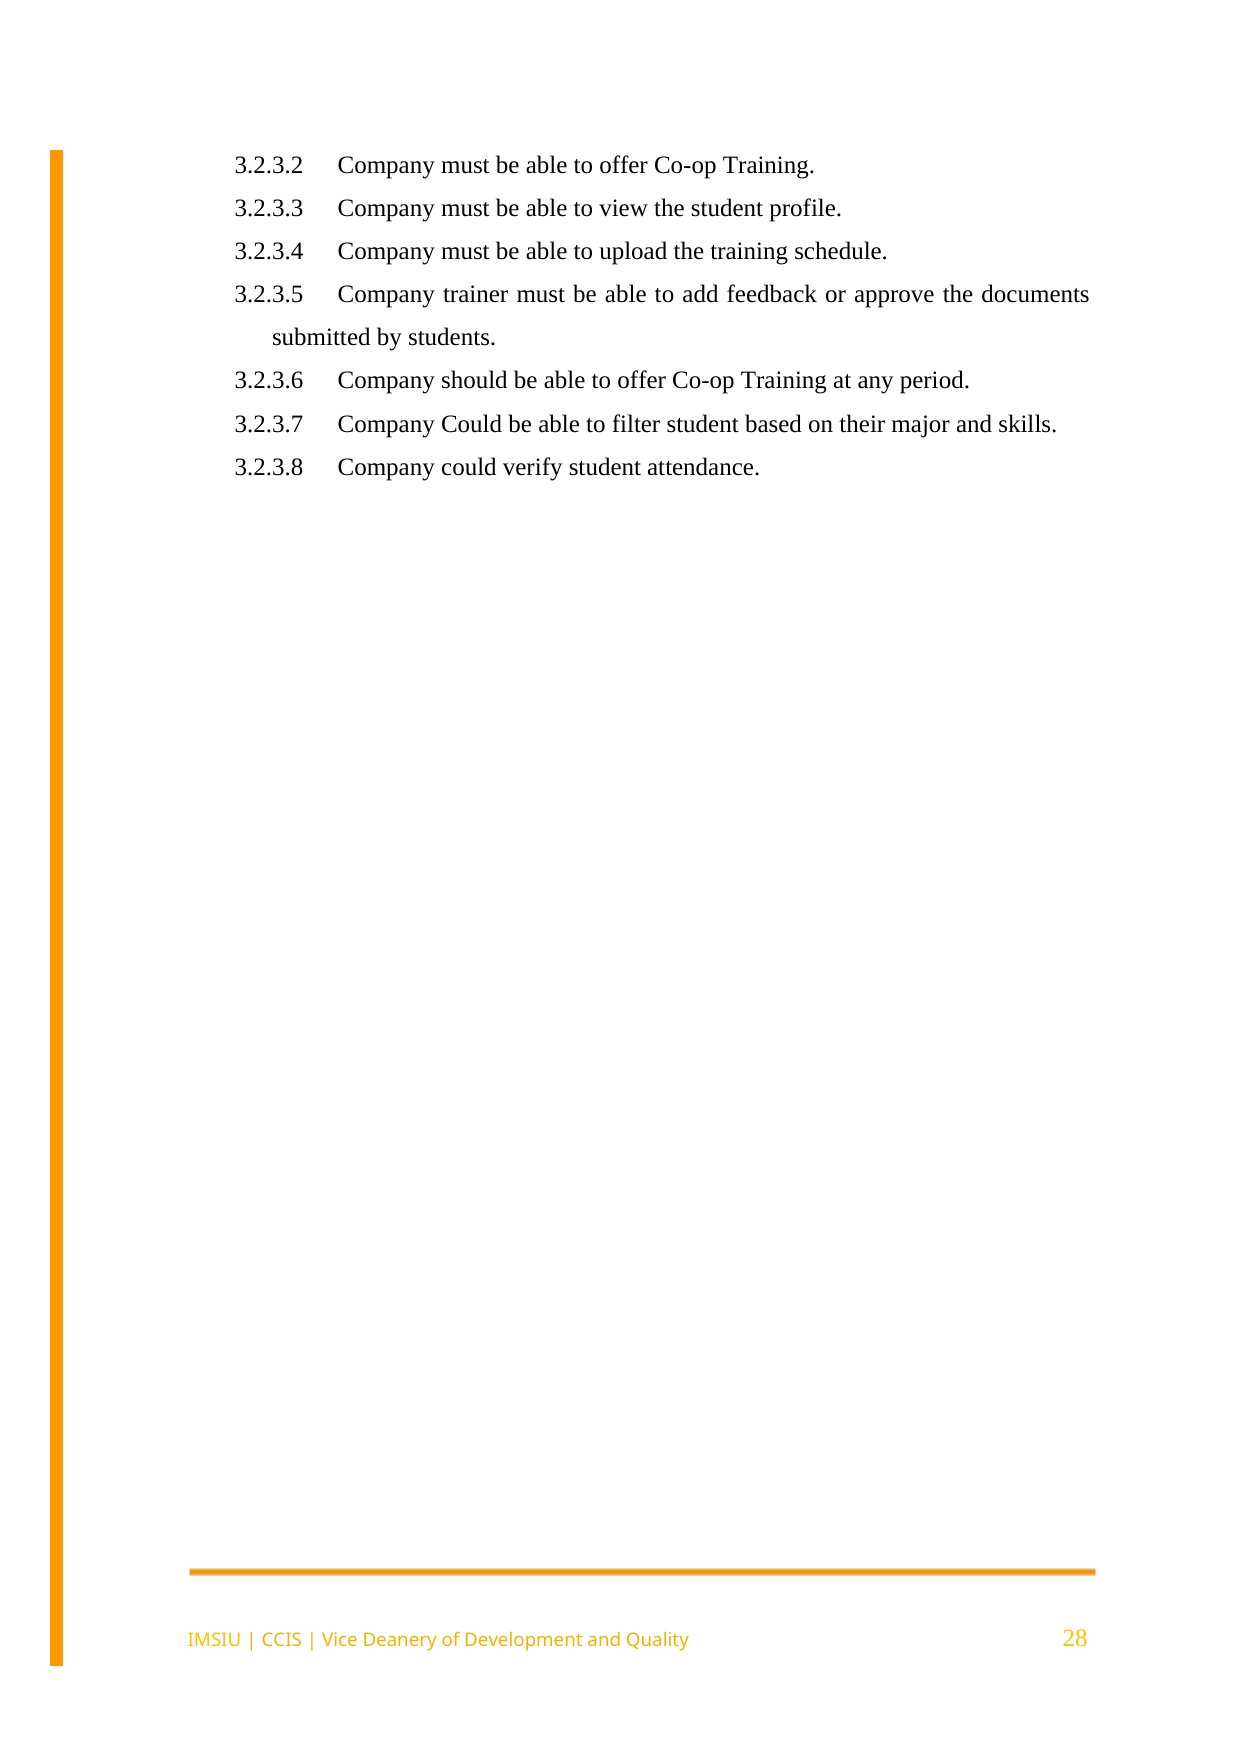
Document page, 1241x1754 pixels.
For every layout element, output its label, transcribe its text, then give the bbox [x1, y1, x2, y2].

list Company should be able to offer Co-op Training at any period. [234, 366, 1090, 394]
list Company must be able to upload the training schedule. [234, 236, 1090, 265]
list Company could verify student attendance. [234, 452, 1090, 481]
picture [187, 1567, 1100, 1576]
list Company must be able to offer Co-op Training. [234, 150, 1090, 179]
list Company trainer must be able to add feedback or approve the documents submitted by students. [234, 279, 1090, 351]
list Company Could be able to filter student based on their major and skills. [234, 409, 1090, 437]
list Company must be able to view the student profile. [234, 193, 1090, 222]
